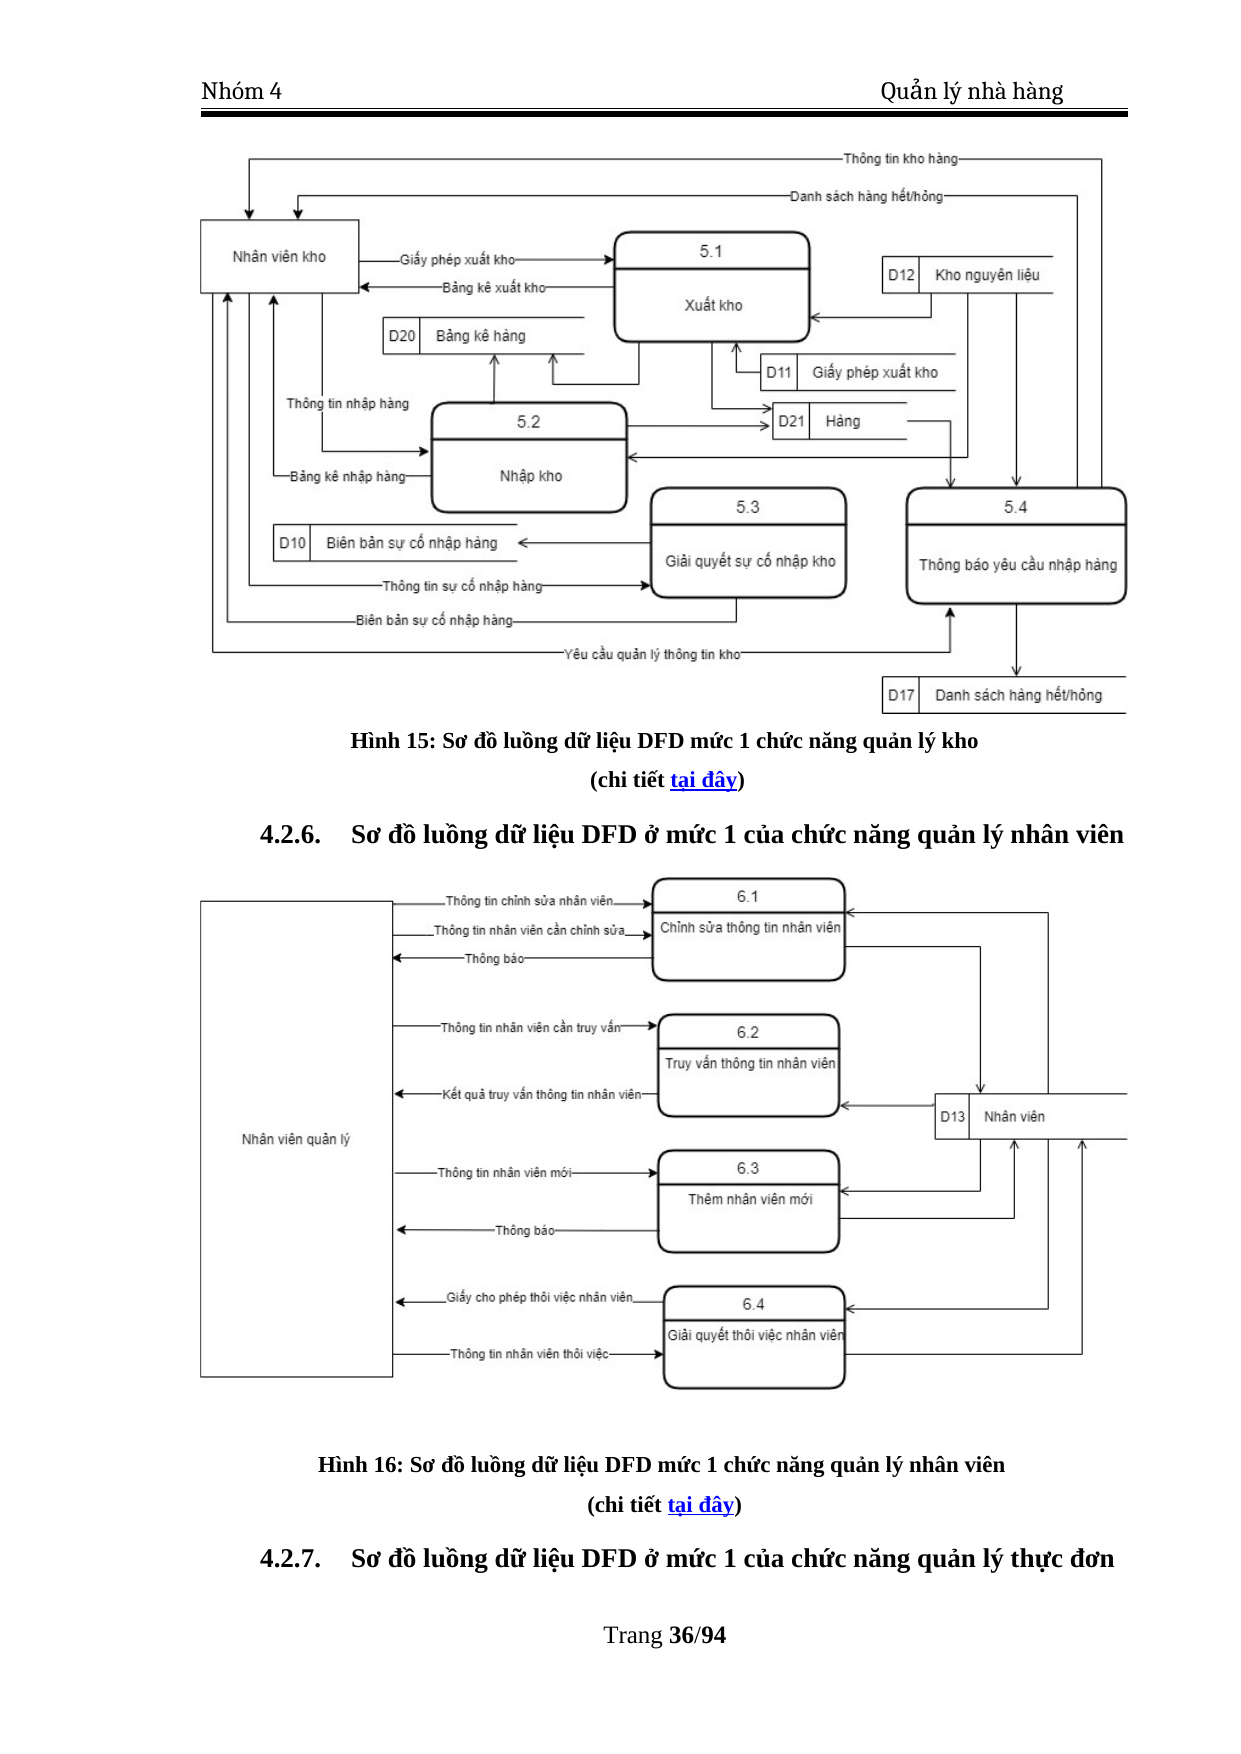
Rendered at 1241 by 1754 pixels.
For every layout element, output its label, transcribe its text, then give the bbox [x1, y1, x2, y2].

list Sơ đồ luồng dữ liệu DFD ở mức 1 của chức năng quản lý thực đơn [260, 1543, 1128, 1574]
list Sơ đồ luồng dữ liệu DFD ở mức 1 của chức năng quản lý nhân viên [260, 818, 1128, 849]
picture [200, 877, 1128, 1398]
picture [200, 150, 1128, 714]
